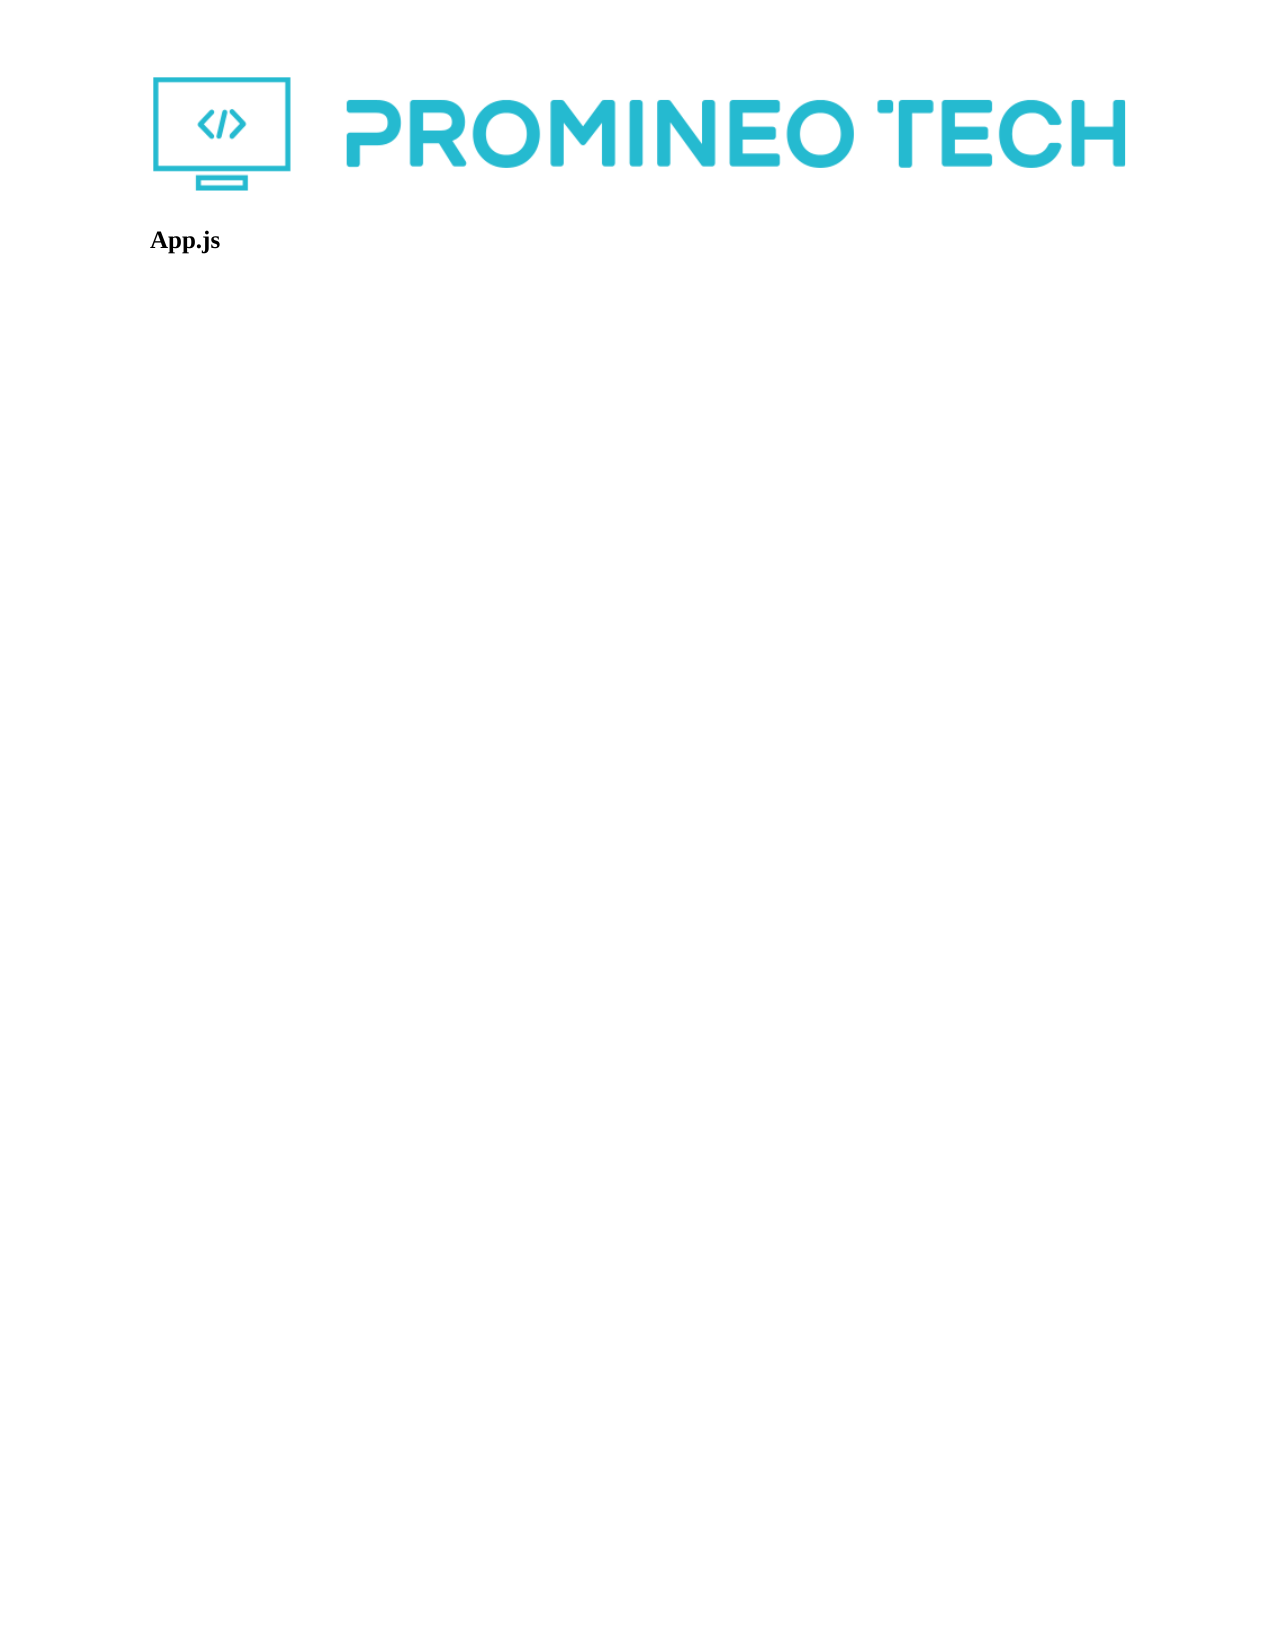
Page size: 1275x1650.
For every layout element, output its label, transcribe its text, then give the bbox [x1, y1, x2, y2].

text App.js [150, 194, 1125, 253]
picture [150, 75, 1125, 194]
